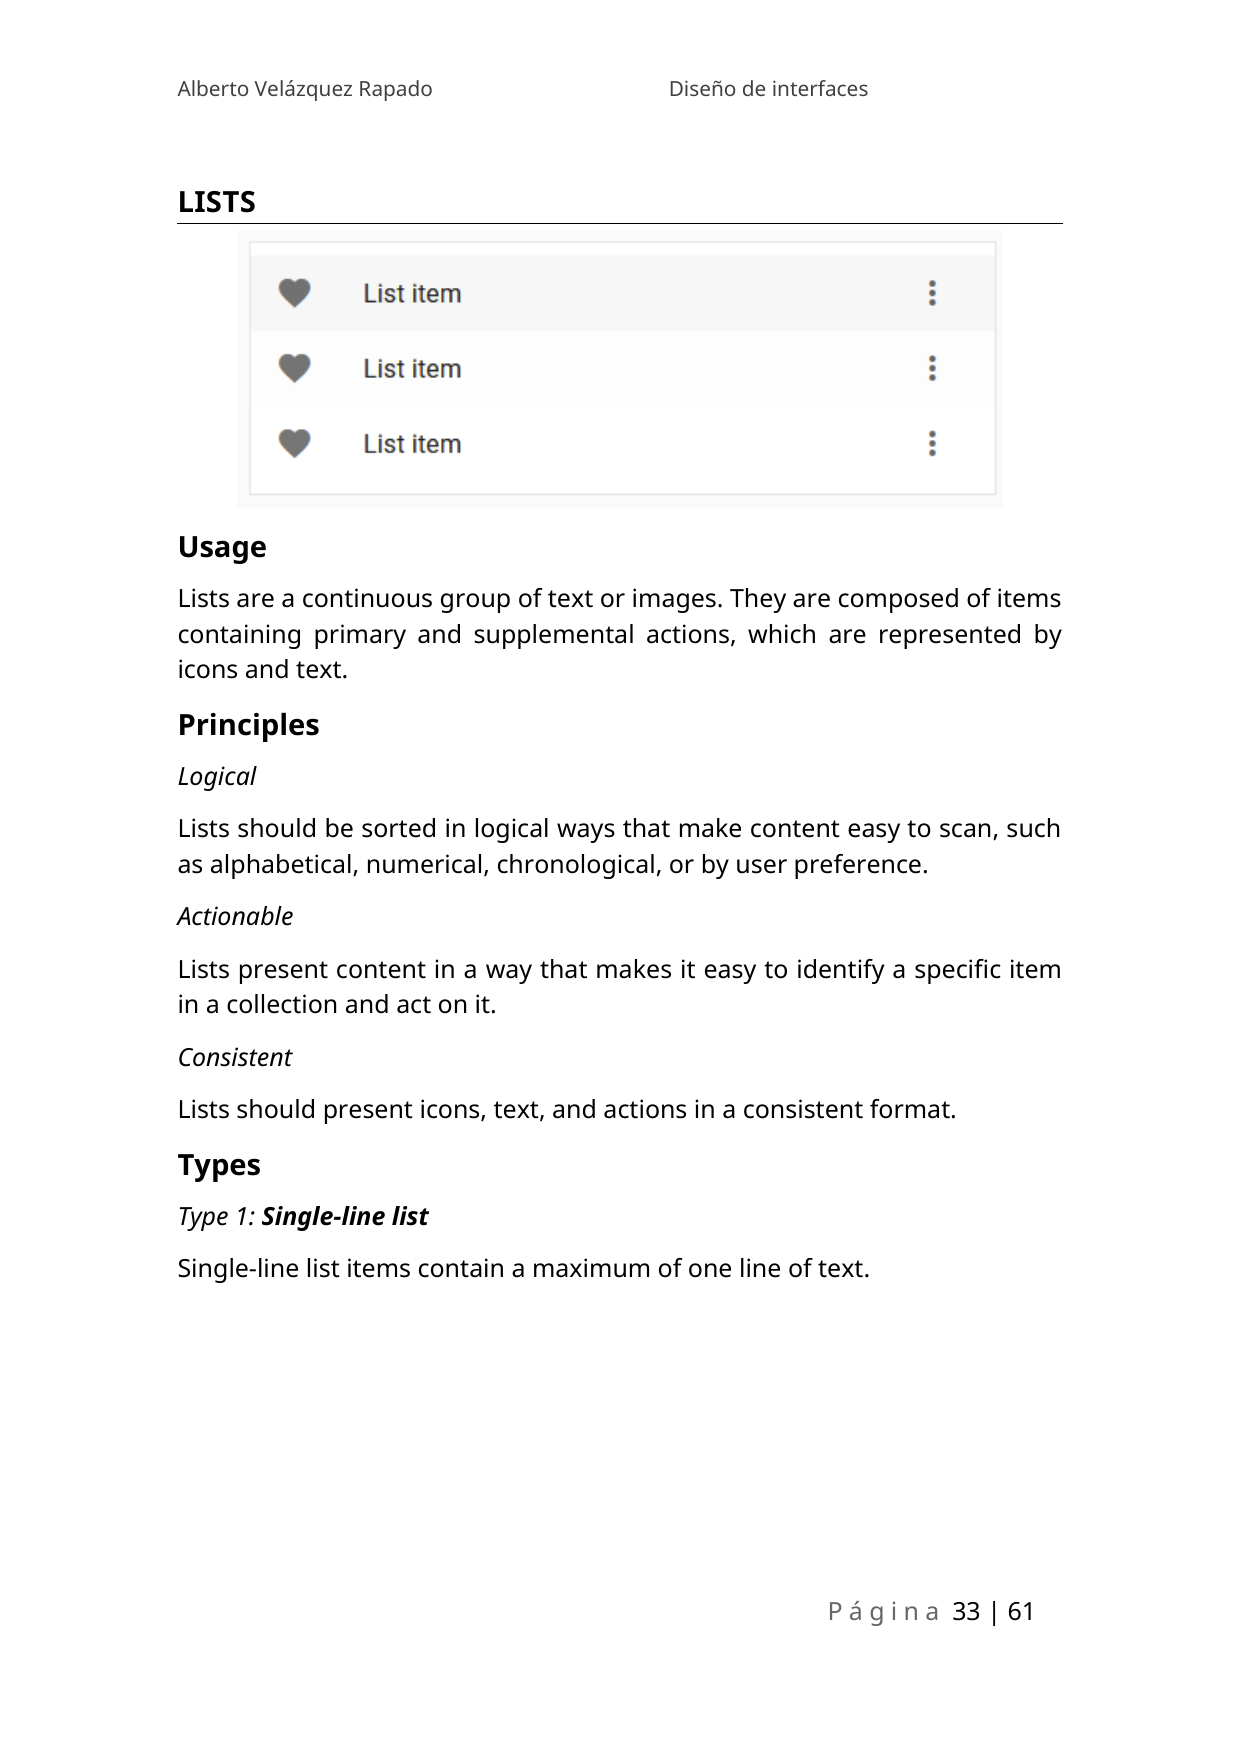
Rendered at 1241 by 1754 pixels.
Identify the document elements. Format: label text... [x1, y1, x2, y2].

text Lists should present icons, text, and actions in a consistent format. [177, 1092, 1063, 1126]
subtitle Types [177, 1144, 1063, 1184]
text Lists present content in a way that makes it easy to identify a specific item in a collection and act on it. [177, 951, 1063, 1021]
text Lists should be sorted in logical ways that make content easy to scan, such as alphabetical, numerical, chronological, or by user preference. [177, 811, 1063, 881]
text Consistent [177, 1039, 1063, 1074]
text Type 1: Single-line list [177, 1198, 1063, 1233]
text Actionable [177, 899, 1063, 933]
picture [237, 230, 1003, 508]
subtitle Usage [177, 526, 1063, 566]
text Logical [177, 758, 1063, 793]
subtitle Principles [177, 704, 1063, 744]
subtitle Lists [177, 181, 1063, 223]
text Single-line list items contain a maximum of one line of text. [177, 1251, 1063, 1285]
text Lists are a continuous group of text or images. They are composed of items containing primary and supplemental actions, which are represented by icons and text. [177, 581, 1063, 686]
